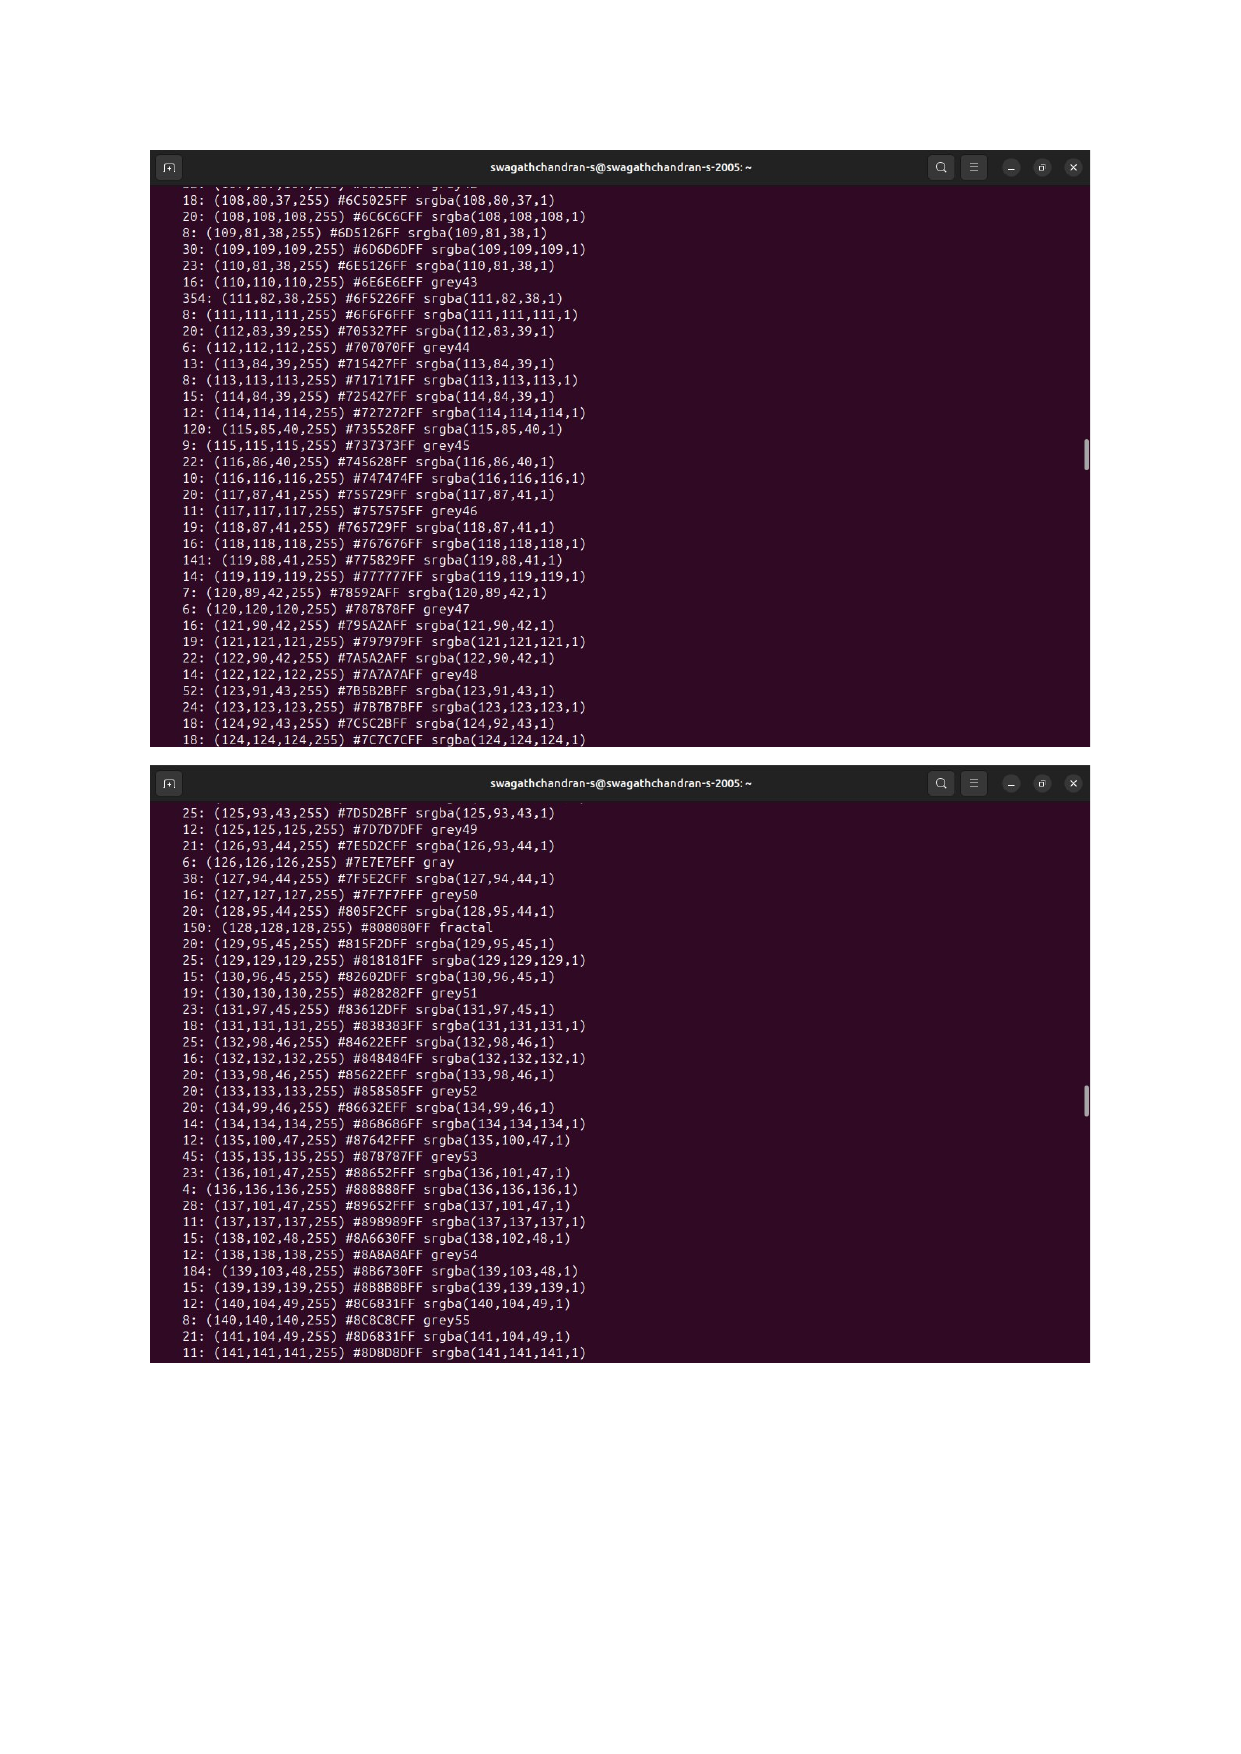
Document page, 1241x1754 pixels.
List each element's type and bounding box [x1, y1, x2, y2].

picture [150, 150, 1091, 747]
picture [150, 765, 1091, 1363]
